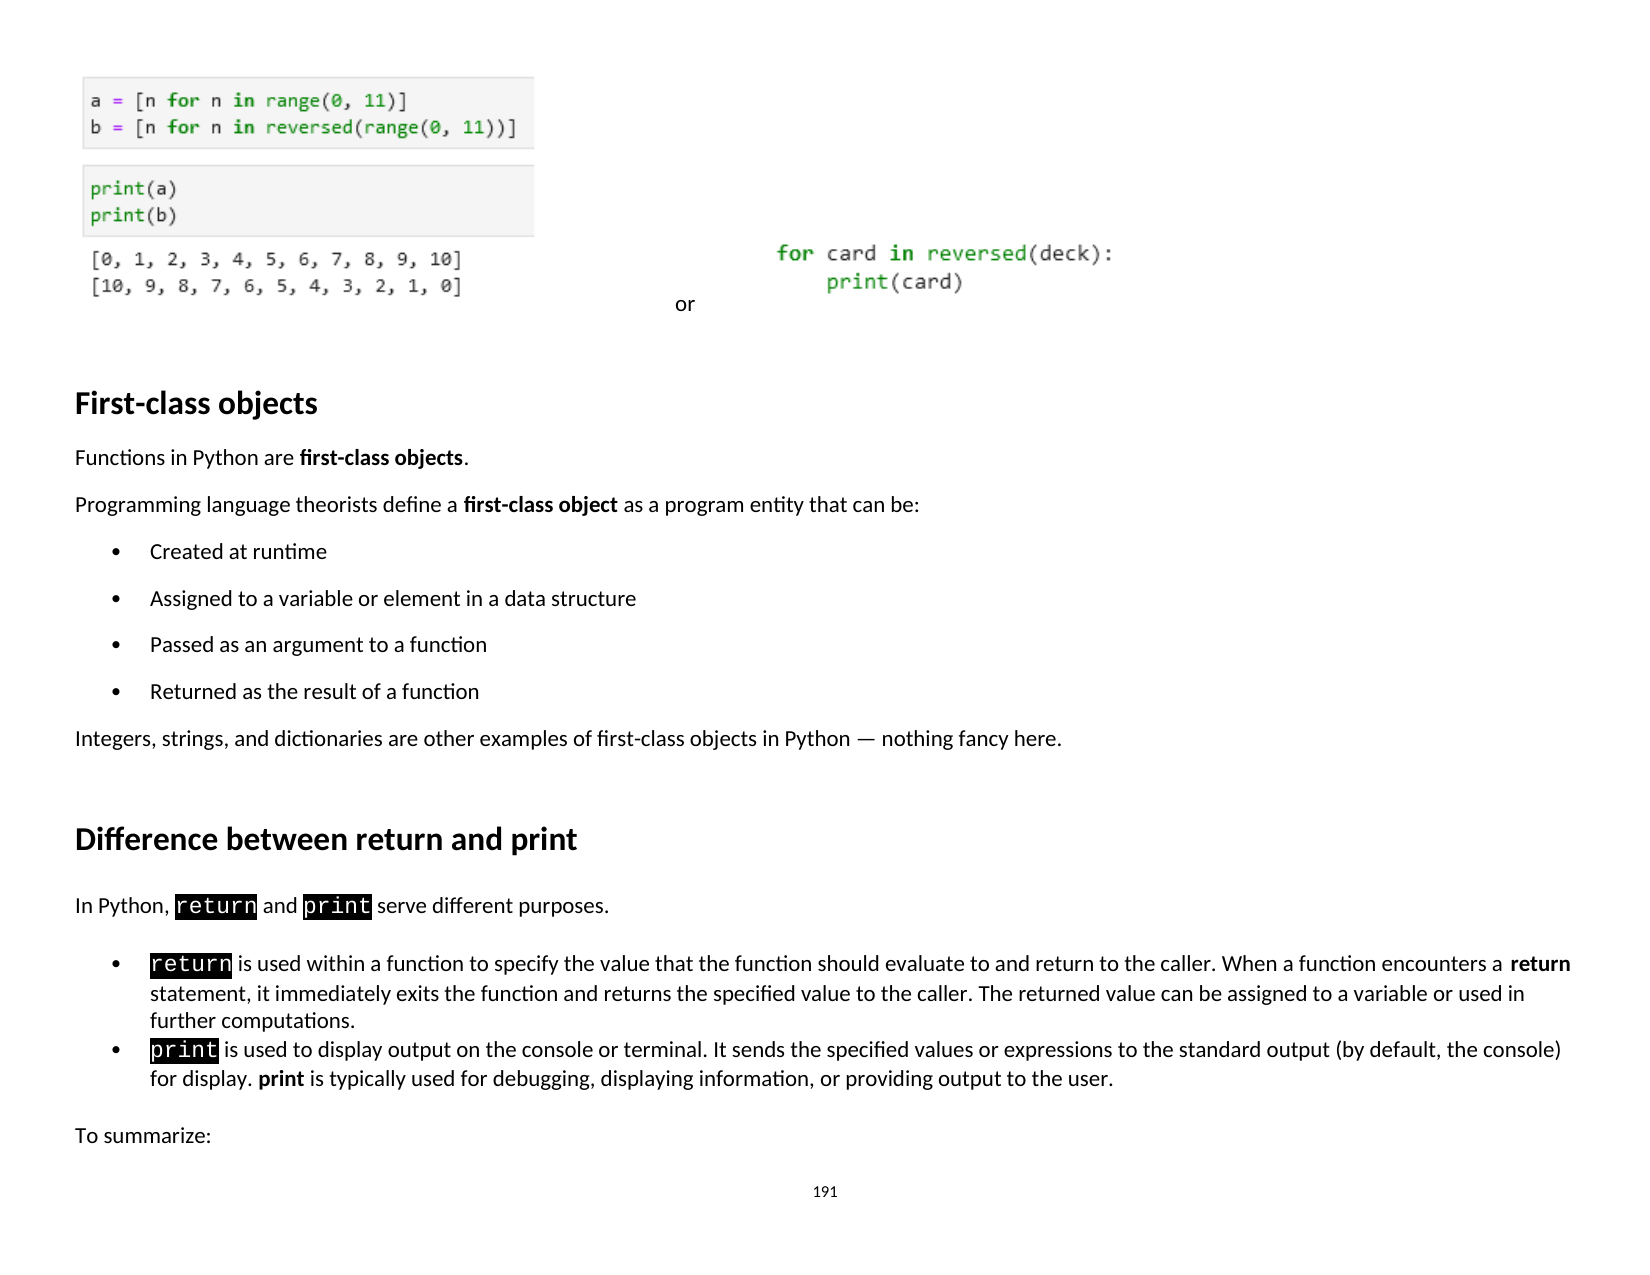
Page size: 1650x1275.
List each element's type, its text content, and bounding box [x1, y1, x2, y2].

text First-class objects [75, 382, 1575, 423]
text Functions in Python are first-class objects. [75, 443, 1575, 471]
text Difference between return and print [75, 818, 1575, 859]
list print is used to display output on the console or terminal. It sends the specified values or expressions to the standard output (by default, the console) for display. print is typically used for debugging, displaying information, or providing output to the user. [112, 1035, 1575, 1092]
picture [75, 75, 535, 311]
list Returned as the result of a function [112, 677, 1575, 705]
picture [750, 226, 1125, 311]
list Assigned to a variable or element in a data structure [112, 584, 1575, 612]
text In Python, return and print serve different purposes. [75, 891, 1575, 920]
list Passed as an argument to a function [112, 631, 1575, 658]
text Programming language theorists define a first-class object as a program entity that can be: [75, 490, 1575, 518]
list Created at runtime [112, 537, 1575, 565]
text To summarize: [75, 1121, 1575, 1149]
text Integers, strings, and dictionaries are other examples of first-class objects in Python — nothing fancy here. [75, 724, 1575, 752]
list return is used within a function to specify the value that the function should evaluate to and return to the caller. When a function encounters a return statement, it immediately exits the function and returns the specified value to the caller. The returned value can be assigned to a variable or used in further computations. [112, 949, 1575, 1035]
